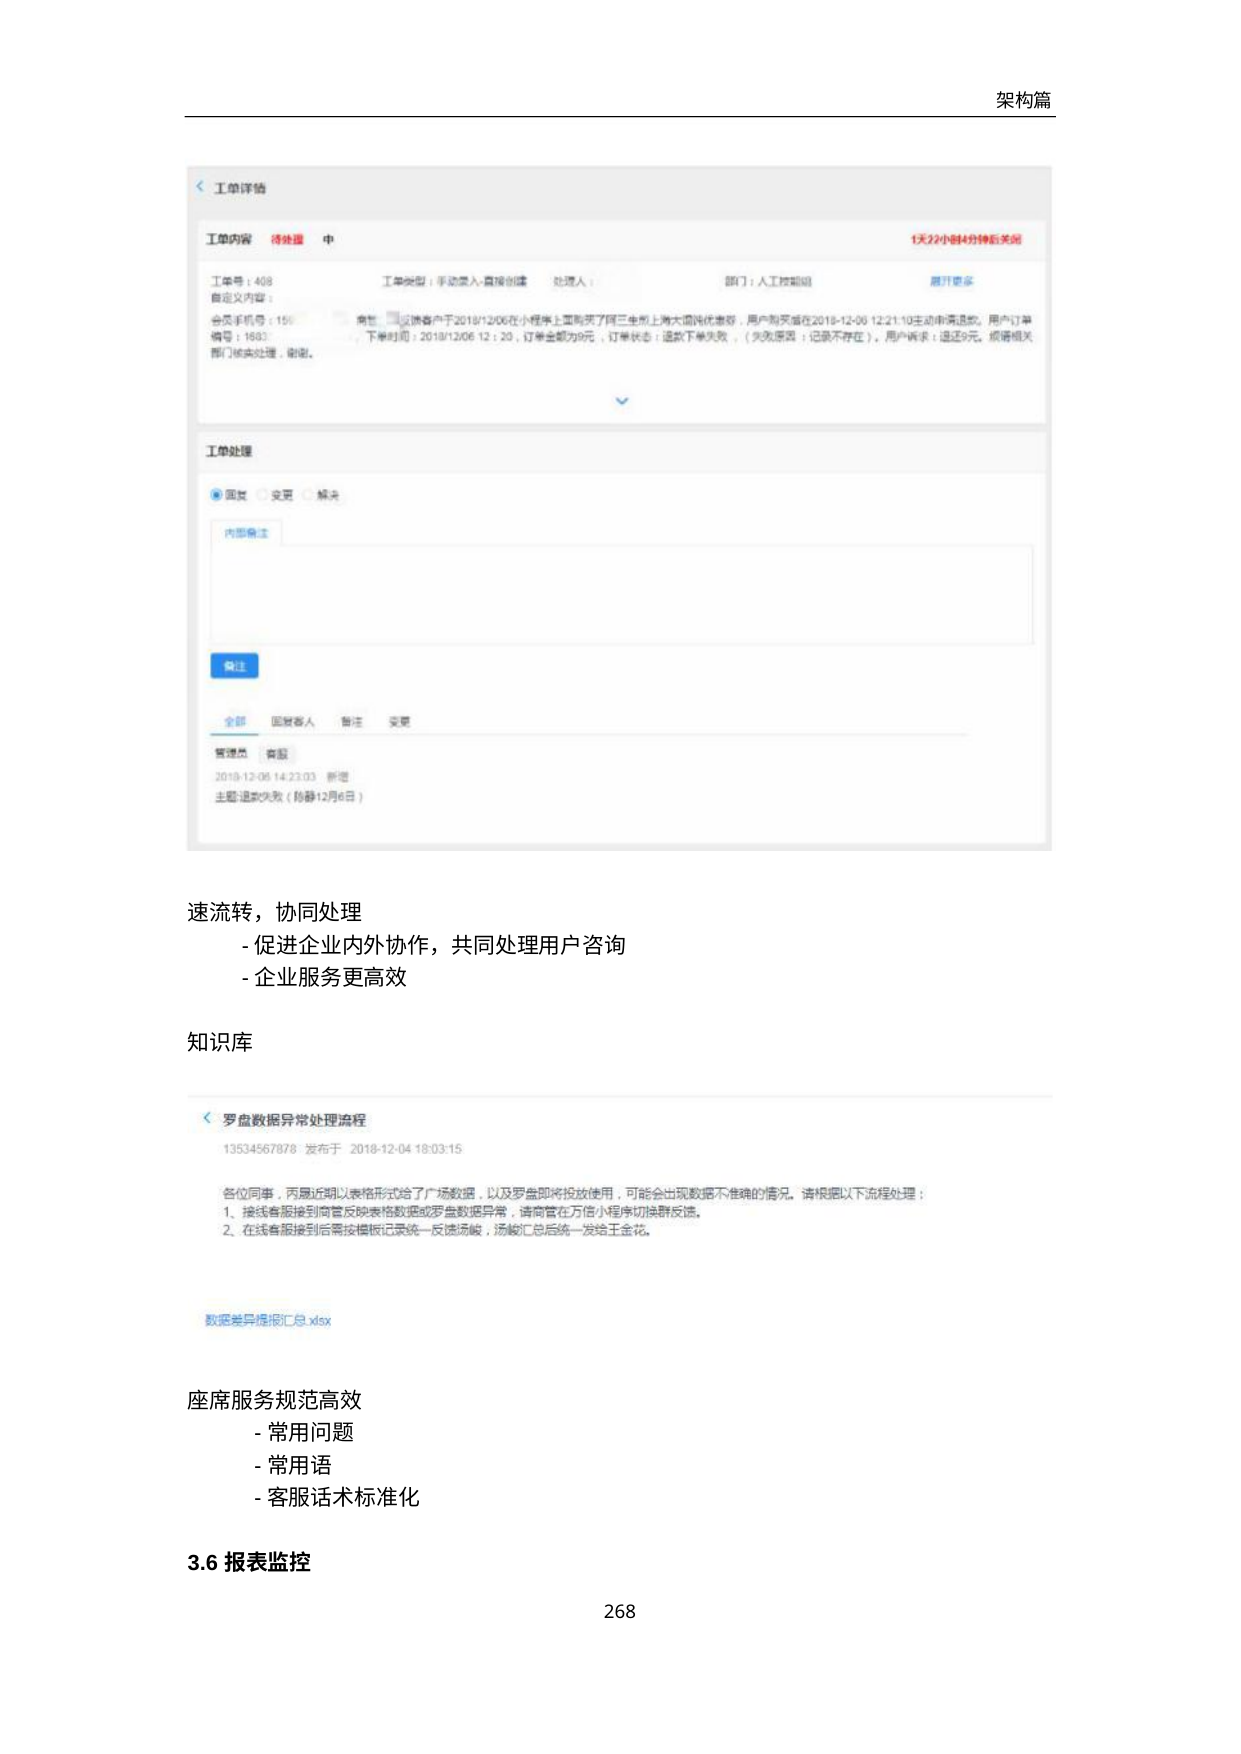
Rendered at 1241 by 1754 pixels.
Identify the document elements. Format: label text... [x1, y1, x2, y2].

text 3.6 报表监控 [187, 1549, 1090, 1575]
text 架构篇 [150, 92, 1052, 111]
text 速流转，协同处理 [187, 902, 1090, 925]
text 268 [150, 1603, 1089, 1622]
text - 促进企业内外协作，共同处理用户咨询 [242, 935, 1090, 958]
text - 客服话术标准化 [254, 1487, 1090, 1510]
text - 常用问题 [254, 1422, 1090, 1445]
text 知识库 [187, 1032, 1090, 1055]
picture [187, 1092, 1053, 1353]
picture [184, 116, 1056, 851]
text - 常用语 [254, 1455, 1090, 1478]
text - 企业服务更高效 [242, 967, 1090, 990]
text 座席服务规范高效 [187, 1390, 1090, 1413]
